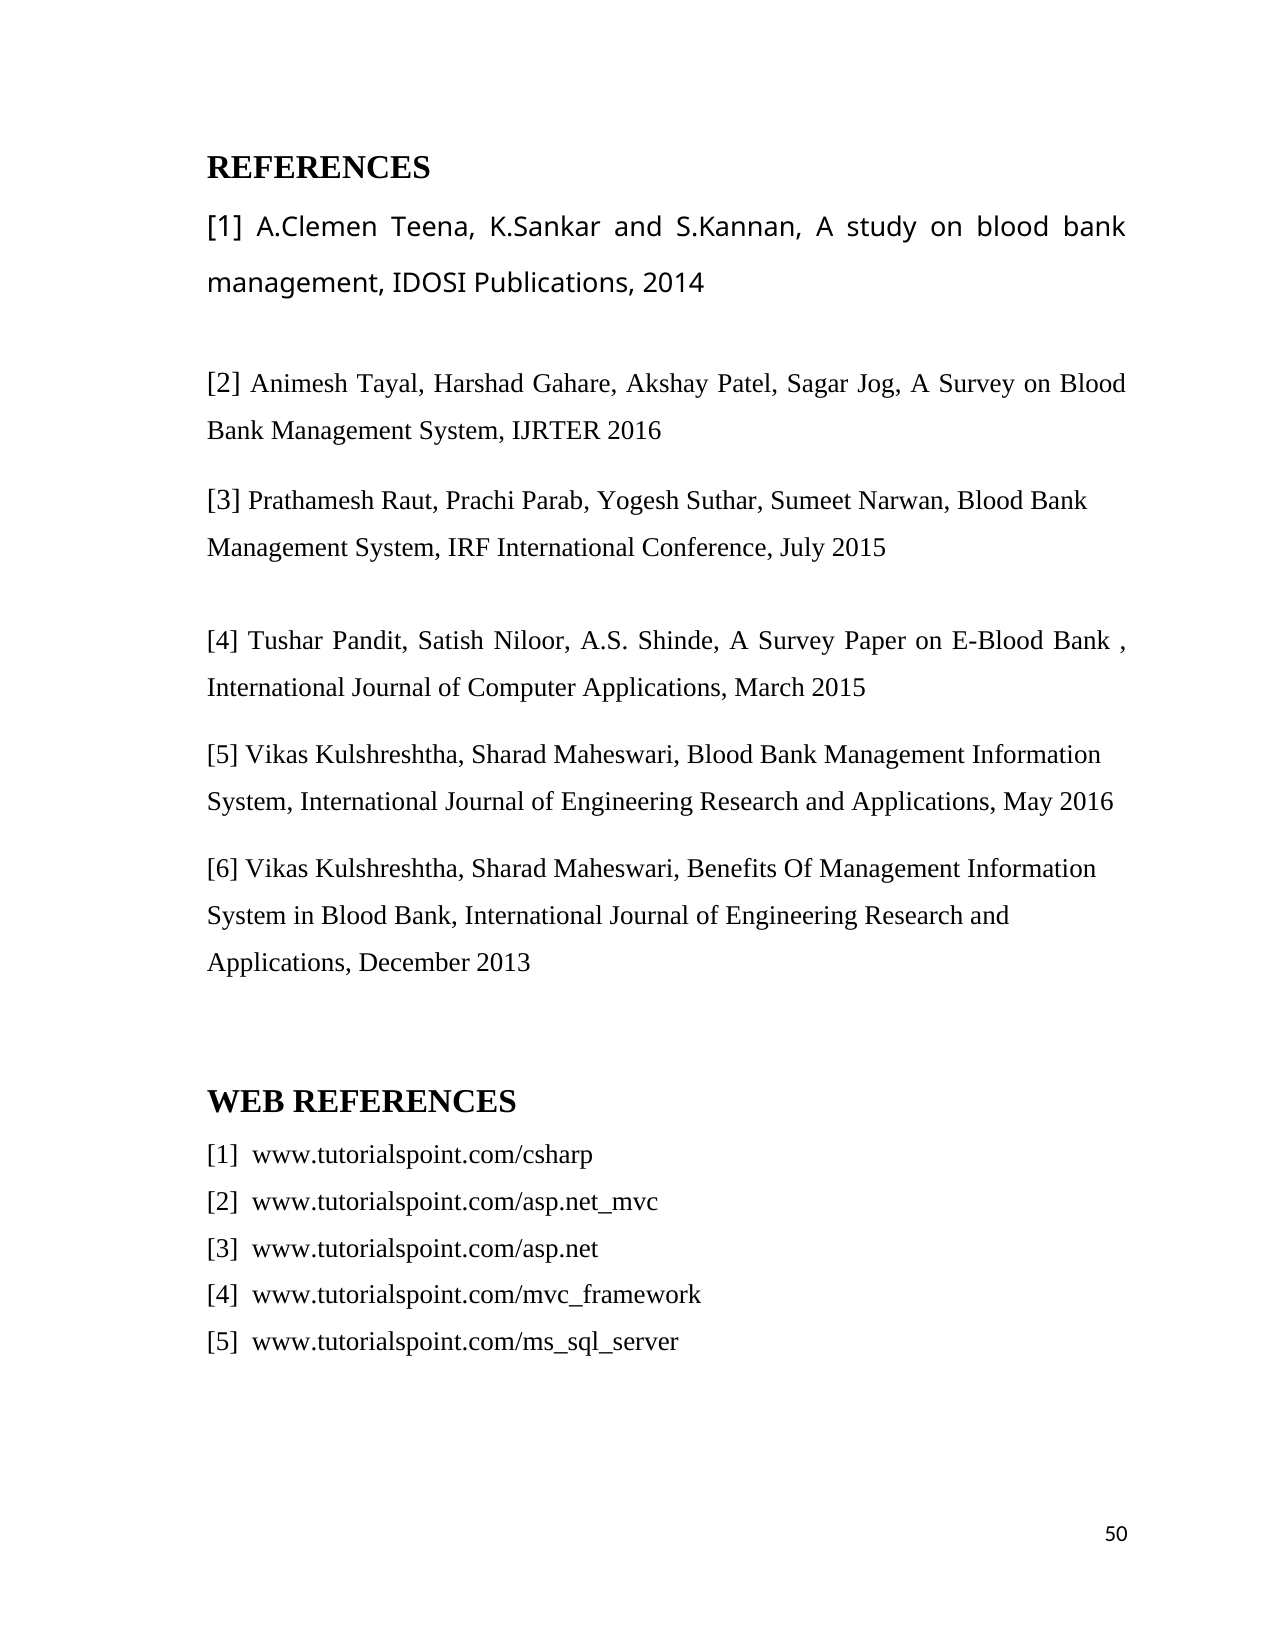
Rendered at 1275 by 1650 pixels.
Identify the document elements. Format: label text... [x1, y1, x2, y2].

text REFERENCES [207, 148, 1127, 186]
text [2] www.tutorialspoint.com/asp.net_mvc [207, 1185, 1127, 1216]
text [3] Prathamesh Raut, Prachi Parab, Yogesh Suthar, Sumeet Narwan, Blood Bank Management System, IRF International Conference, July 2015 [207, 482, 1127, 562]
text WEB REFERENCES [207, 1081, 1127, 1119]
text [1] www.tutorialspoint.com/csharp [207, 1138, 1127, 1169]
text [5] Vikas Kulshreshtha, Sharad Maheswari, Blood Bank Management Information System, International Journal of Engineering Research and Applications, May 2016 [207, 738, 1127, 816]
text [4] Tushar Pandit, Satish Niloor, A.S. Shinde, A Survey Paper on E-Blood Bank , International Journal of Computer Applications, March 2015 [207, 624, 1127, 702]
text [6] Vikas Kulshreshtha, Sharad Maheswari, Benefits Of Management Information System in Blood Bank, International Journal of Engineering Research and Applications, December 2013 [207, 852, 1127, 977]
text [2] Animesh Tayal, Harshad Gahare, Akshay Patel, Sagar Jog, A Survey on Blood Bank Management System, IJRTER 2016 [207, 365, 1127, 445]
text [4] www.tutorialspoint.com/mvc_framework [207, 1278, 1127, 1309]
text [1] A.Clemen Teena, K.Sankar and S.Kannan, A study on blood bank management, IDOSI Publications, 2014 [207, 205, 1127, 300]
text [3] www.tutorialspoint.com/asp.net [207, 1232, 1127, 1263]
text [5] www.tutorialspoint.com/ms_sql_server [207, 1325, 1127, 1356]
